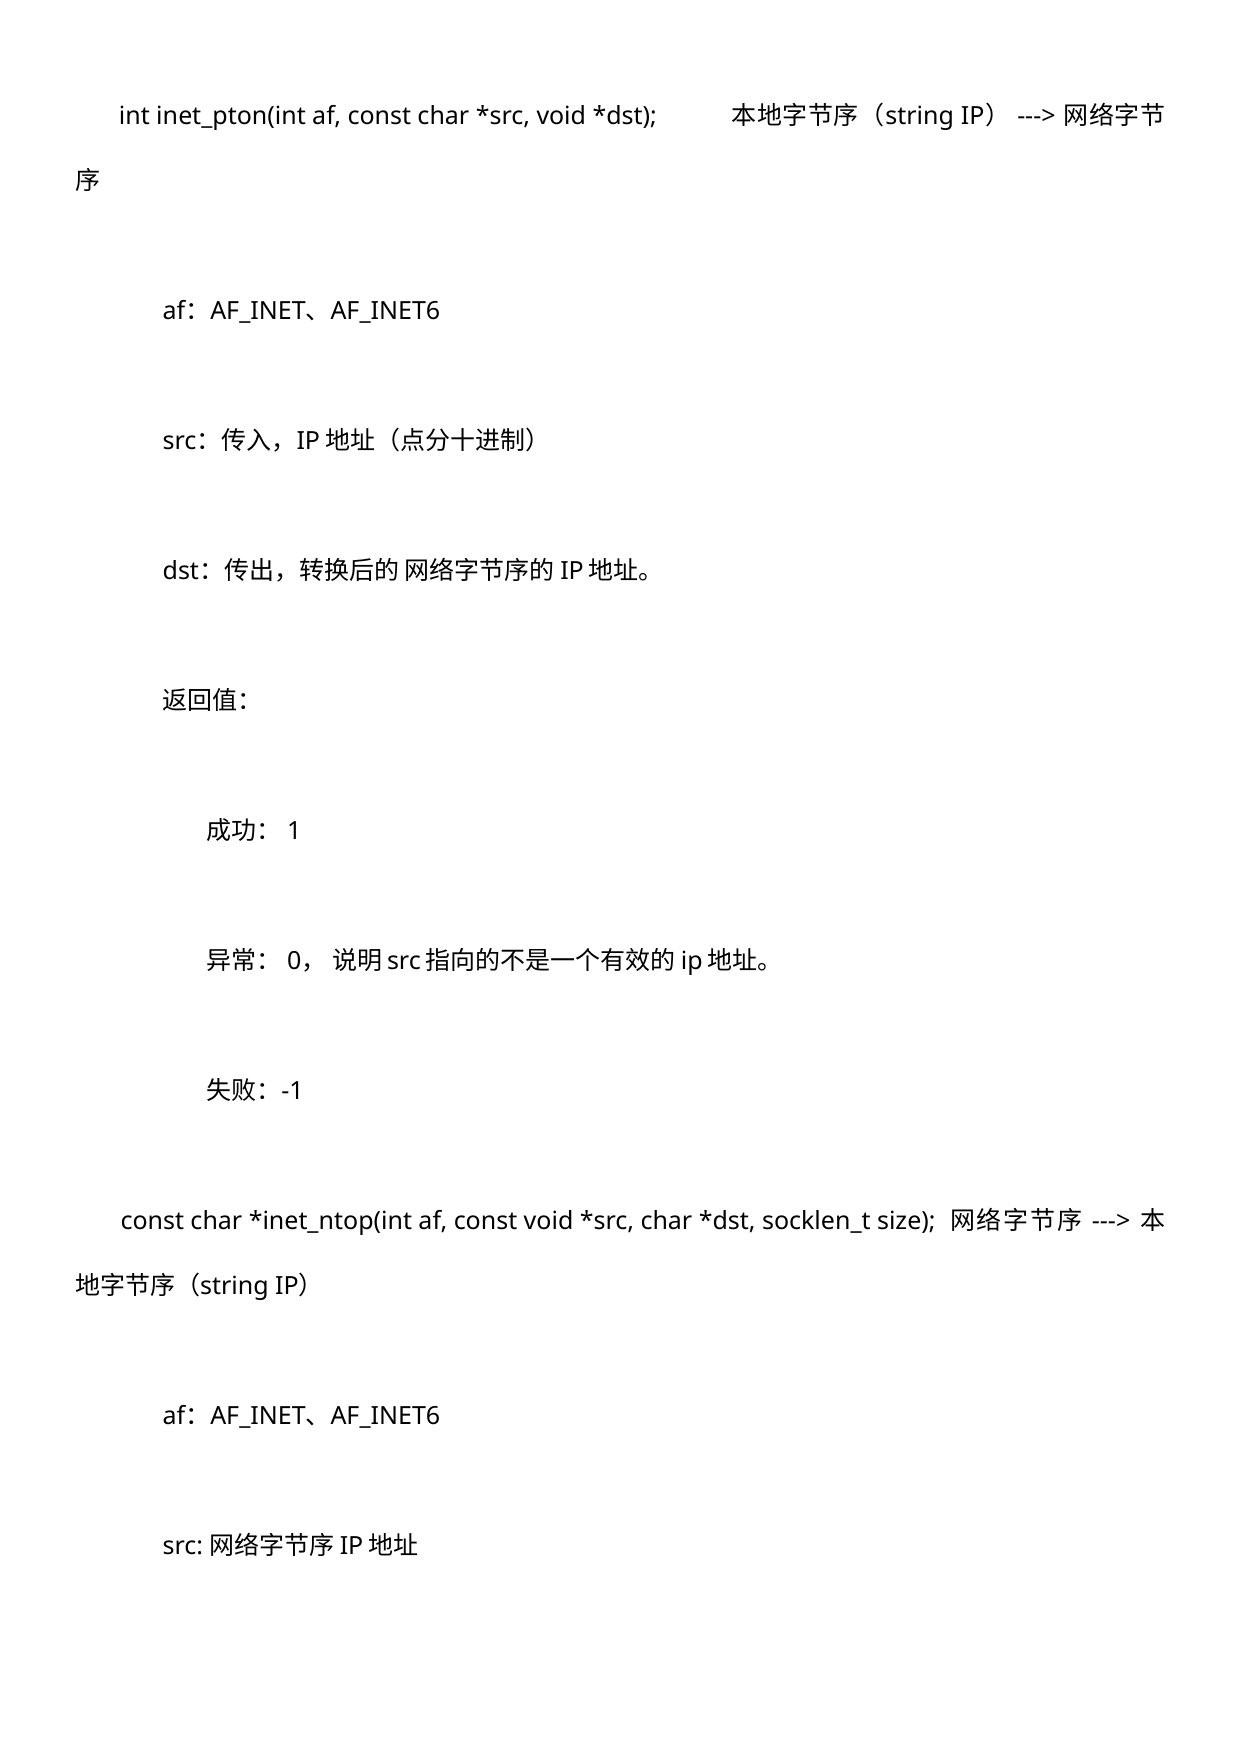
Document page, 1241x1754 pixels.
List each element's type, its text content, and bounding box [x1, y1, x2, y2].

text af：AF_INET、AF_INET6 [75, 1381, 1165, 1446]
text const char *inet_ntop(int af, const void *src, char *dst, socklen_t size); 网络字节序 ---> 本地字节序（string IP） [75, 1186, 1165, 1316]
text af：AF_INET、AF_INET6 [75, 276, 1165, 341]
text int inet_pton(int af, const char *src, void *dst); 本地字节序（string IP） ---> 网络字节序 [75, 81, 1165, 211]
text dst：传出，转换后的 网络字节序的 IP地址。 [75, 536, 1165, 601]
text 异常： 0， 说明src指向的不是一个有效的ip地址。 [75, 926, 1165, 991]
text 失败：-1 [75, 1056, 1165, 1121]
text 成功： 1 [75, 796, 1165, 861]
text 返回值： [75, 666, 1165, 731]
text src：传入，IP地址（点分十进制） [75, 406, 1165, 471]
text src: 网络字节序IP地址 [75, 1511, 1165, 1576]
